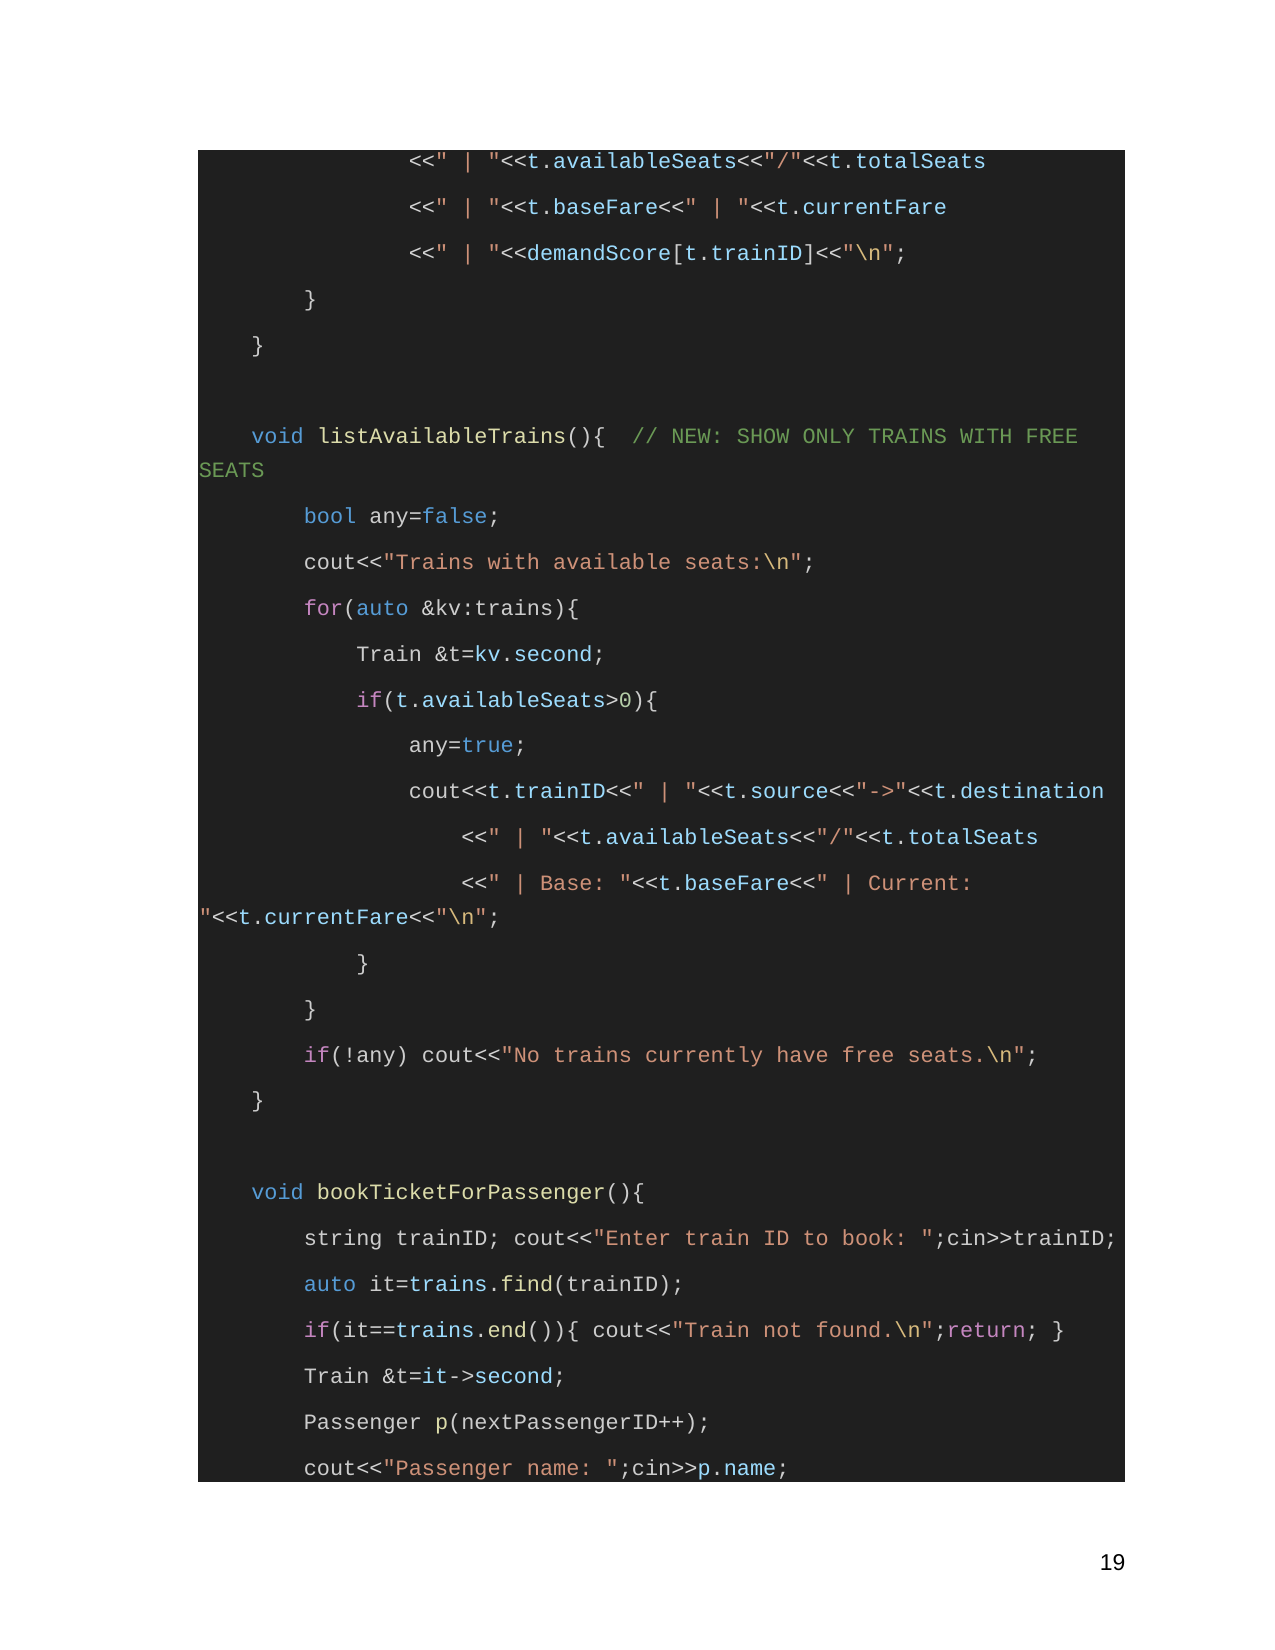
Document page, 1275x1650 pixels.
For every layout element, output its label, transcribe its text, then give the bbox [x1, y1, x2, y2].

text if(t.availableSeats>0){ [198, 689, 1125, 713]
text <<" | "<<t.availableSeats<<"/"<<t.totalSeats [198, 150, 1125, 175]
text Train &t=kv.second; [198, 643, 1125, 668]
text Passenger p(nextPassengerID++); [198, 1411, 1125, 1436]
text auto it=trains.find(trainID); [198, 1273, 1125, 1298]
text } [198, 334, 1125, 358]
text Train &t=it->second; [198, 1365, 1125, 1390]
text } [198, 288, 1125, 313]
text } [198, 952, 1125, 977]
text <<" | "<<demandScore[t.trainID]<<"\n"; [198, 242, 1125, 267]
text bool any=false; [198, 505, 1125, 530]
text cout<<t.trainID<<" | "<<t.source<<"->"<<t.destination [198, 781, 1125, 805]
text any=true; [198, 735, 1125, 759]
text for(auto &kv:trains){ [198, 597, 1125, 622]
text <<" | "<<t.baseFare<<" | "<<t.currentFare [198, 196, 1125, 221]
text void listAvailableTrains(){ // NEW: SHOW ONLY TRAINS WITH FREE SEATS [198, 426, 1125, 484]
text if(it==trains.end()){ cout<<"Train not found.\n";return; } [198, 1319, 1125, 1344]
text } [198, 1090, 1125, 1114]
text <<" | "<<t.availableSeats<<"/"<<t.totalSeats [198, 827, 1125, 851]
text if(!any) cout<<"No trains currently have free seats.\n"; [198, 1044, 1125, 1068]
text string trainID; cout<<"Enter train ID to book: ";cin>>trainID; [198, 1227, 1125, 1252]
text <<" | Base: "<<t.baseFare<<" | Current: "<<t.currentFare<<"\n"; [198, 872, 1125, 931]
text } [198, 998, 1125, 1023]
text void bookTicketForPassenger(){ [198, 1182, 1125, 1206]
text cout<<"Trains with available seats:\n"; [198, 551, 1125, 576]
text cout<<"Passenger name: ";cin>>p.name; [198, 1457, 1125, 1482]
